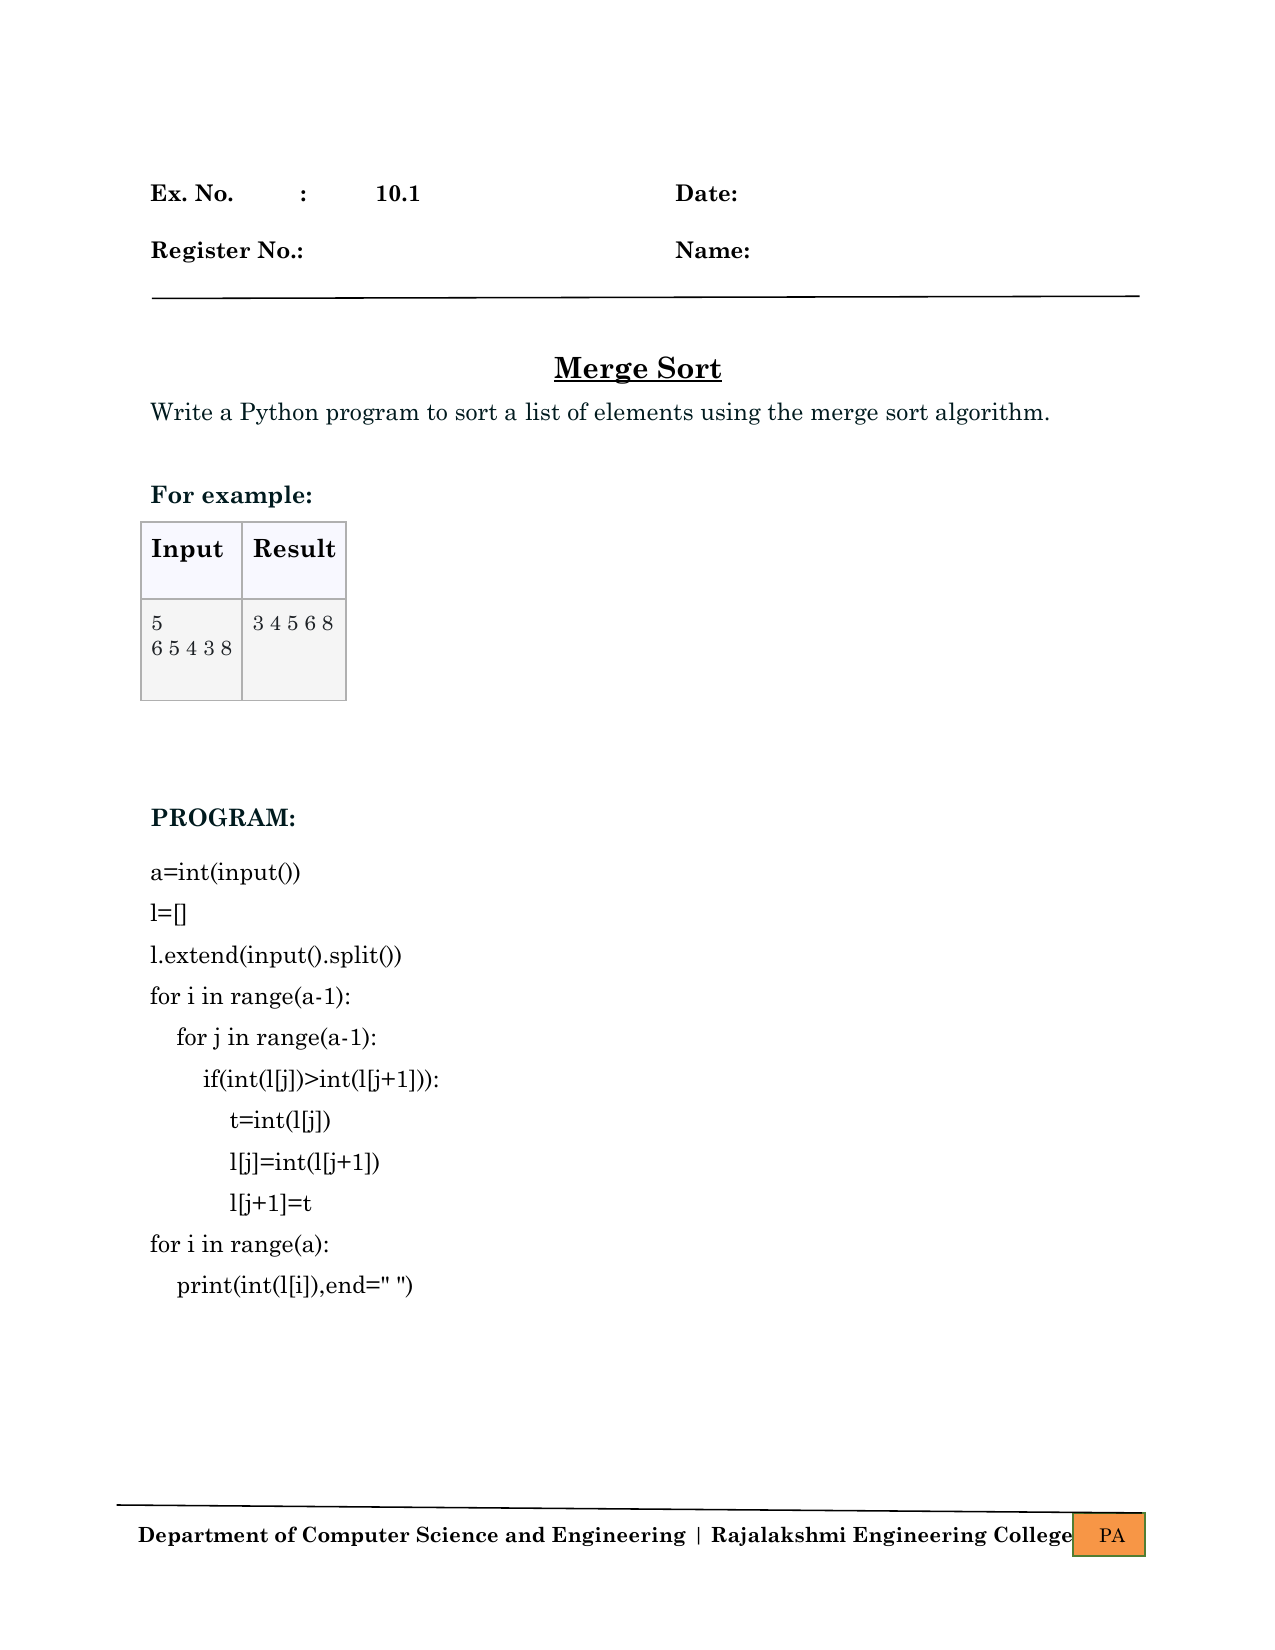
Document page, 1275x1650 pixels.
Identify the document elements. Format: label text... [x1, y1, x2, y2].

text For example: [150, 480, 1125, 509]
text if(int(l[j])>int(l[j+1])): [150, 1063, 1125, 1092]
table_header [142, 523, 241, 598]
text Ex. No. : 10.1 Date: [150, 179, 1125, 207]
text Register No.: Name: [150, 236, 1125, 263]
text a=int(input()) [150, 857, 1125, 886]
text Merge Sort [150, 349, 1125, 384]
text for j in range(a-1): [150, 1022, 1125, 1051]
text Write a Python program to sort a list of elements using the merge sort algorithm. [150, 397, 1125, 426]
text l.extend(input().split()) [150, 939, 1125, 968]
text l=[] [150, 898, 1125, 927]
text t=int(l[j]) [150, 1105, 1125, 1134]
text for i in range(a): [150, 1229, 1125, 1258]
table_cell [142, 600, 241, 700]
text for i in range(a-1): [150, 981, 1125, 1010]
text PROGRAM: [150, 803, 1125, 832]
text l[j+1]=t [150, 1188, 1125, 1216]
text print(int(l[i]),end=" ") [150, 1270, 1125, 1299]
text l[j]=int(l[j+1]) [150, 1146, 1125, 1175]
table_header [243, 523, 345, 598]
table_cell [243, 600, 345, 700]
